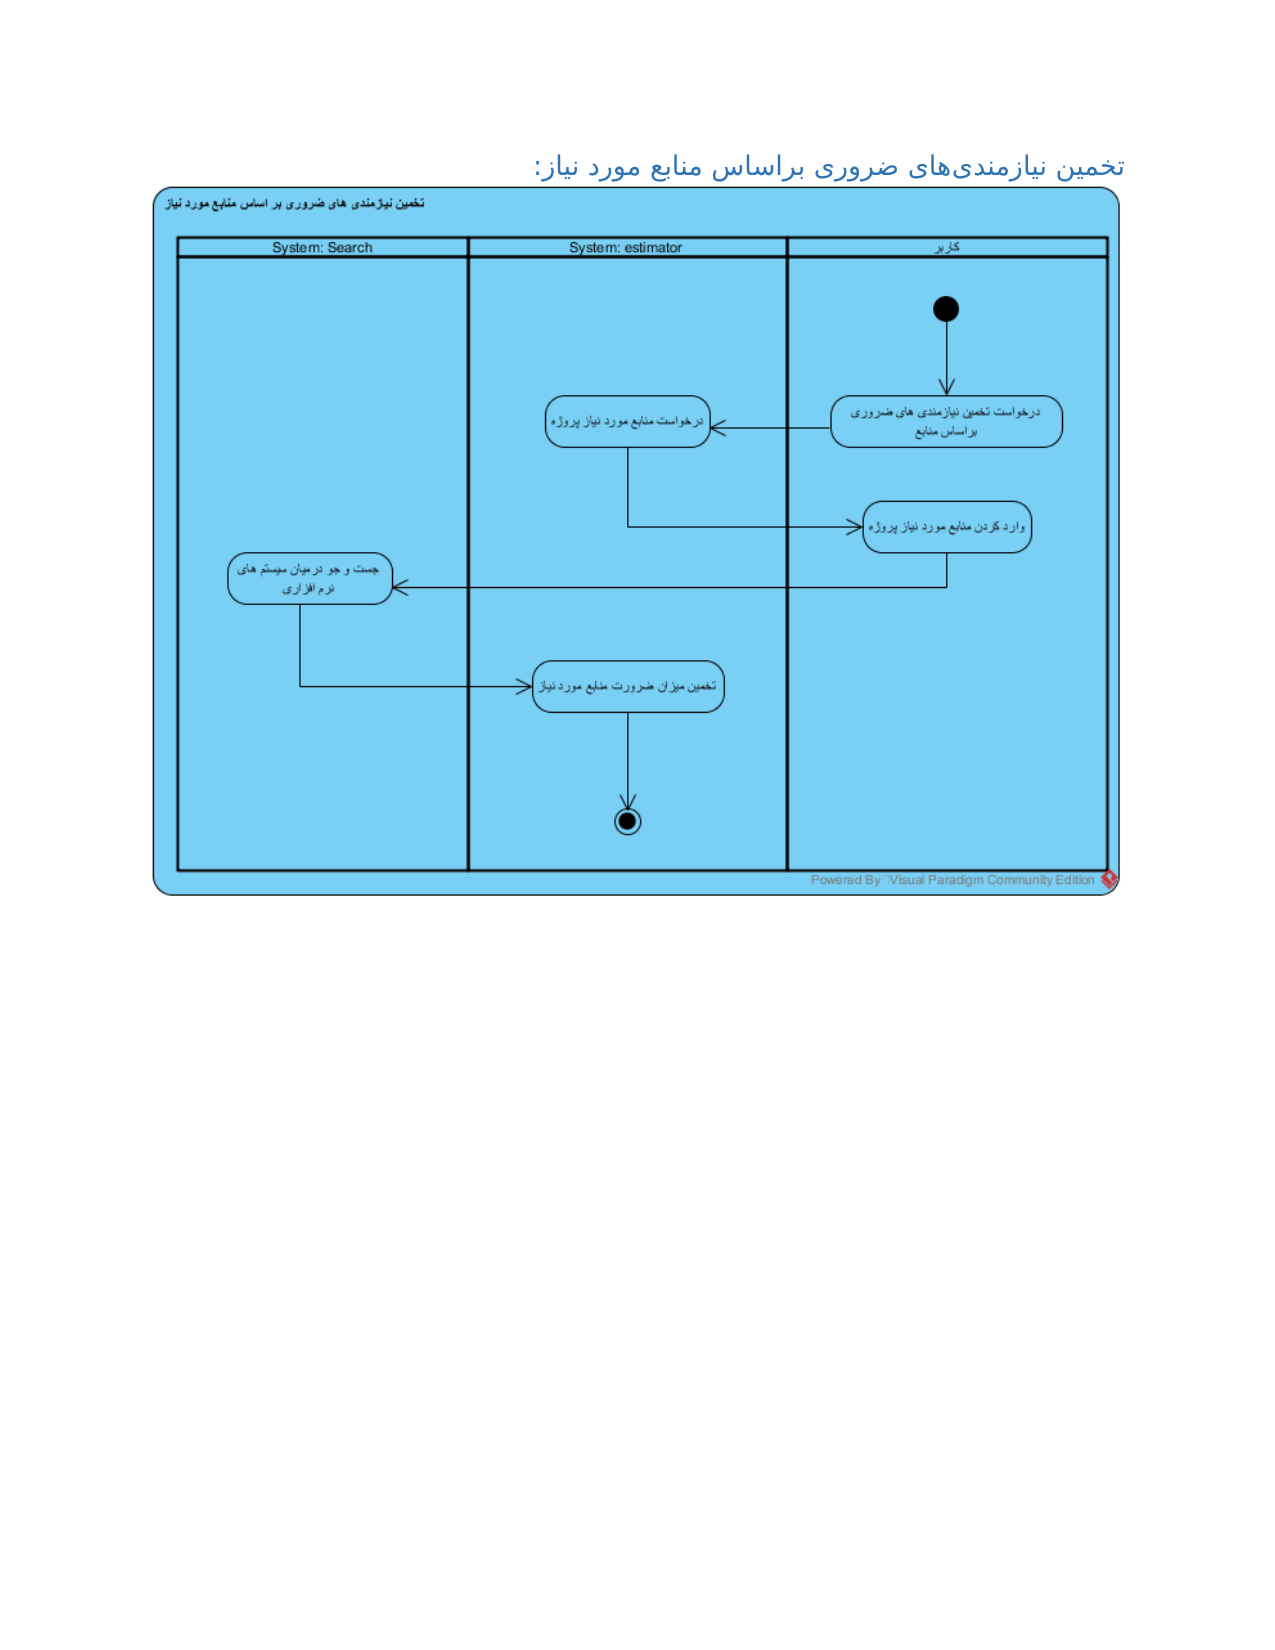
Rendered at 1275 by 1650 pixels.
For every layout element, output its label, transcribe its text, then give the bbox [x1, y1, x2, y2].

subtitle تخمین نیازمندی‌های ضروری براساس منابع مورد نیاز: [150, 150, 1125, 182]
picture [150, 184, 1125, 901]
